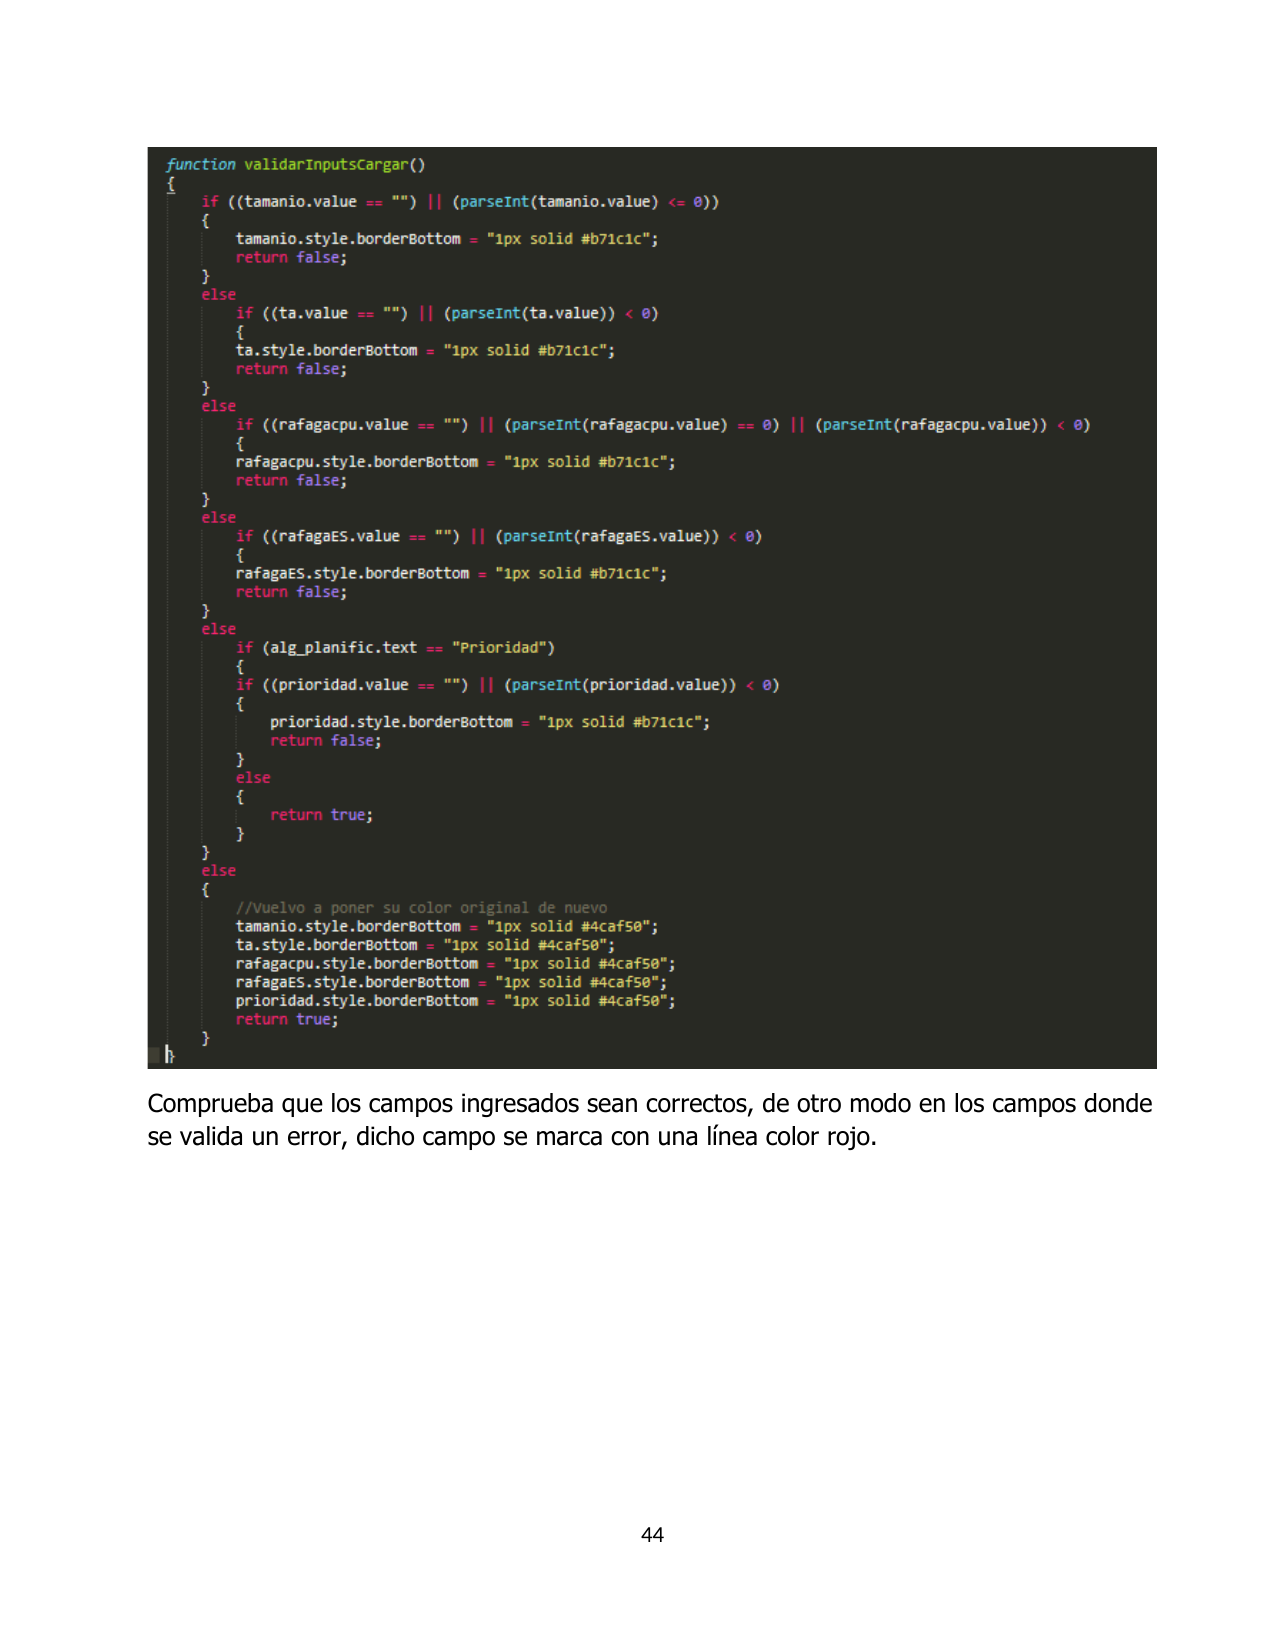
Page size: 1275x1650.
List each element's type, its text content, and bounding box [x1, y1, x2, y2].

picture [147, 147, 1157, 1069]
text Comprueba que los campos ingresados sean correctos, de otro modo en los campos donde se valida un error, dicho campo se marca con una línea color rojo. [148, 1087, 1157, 1150]
